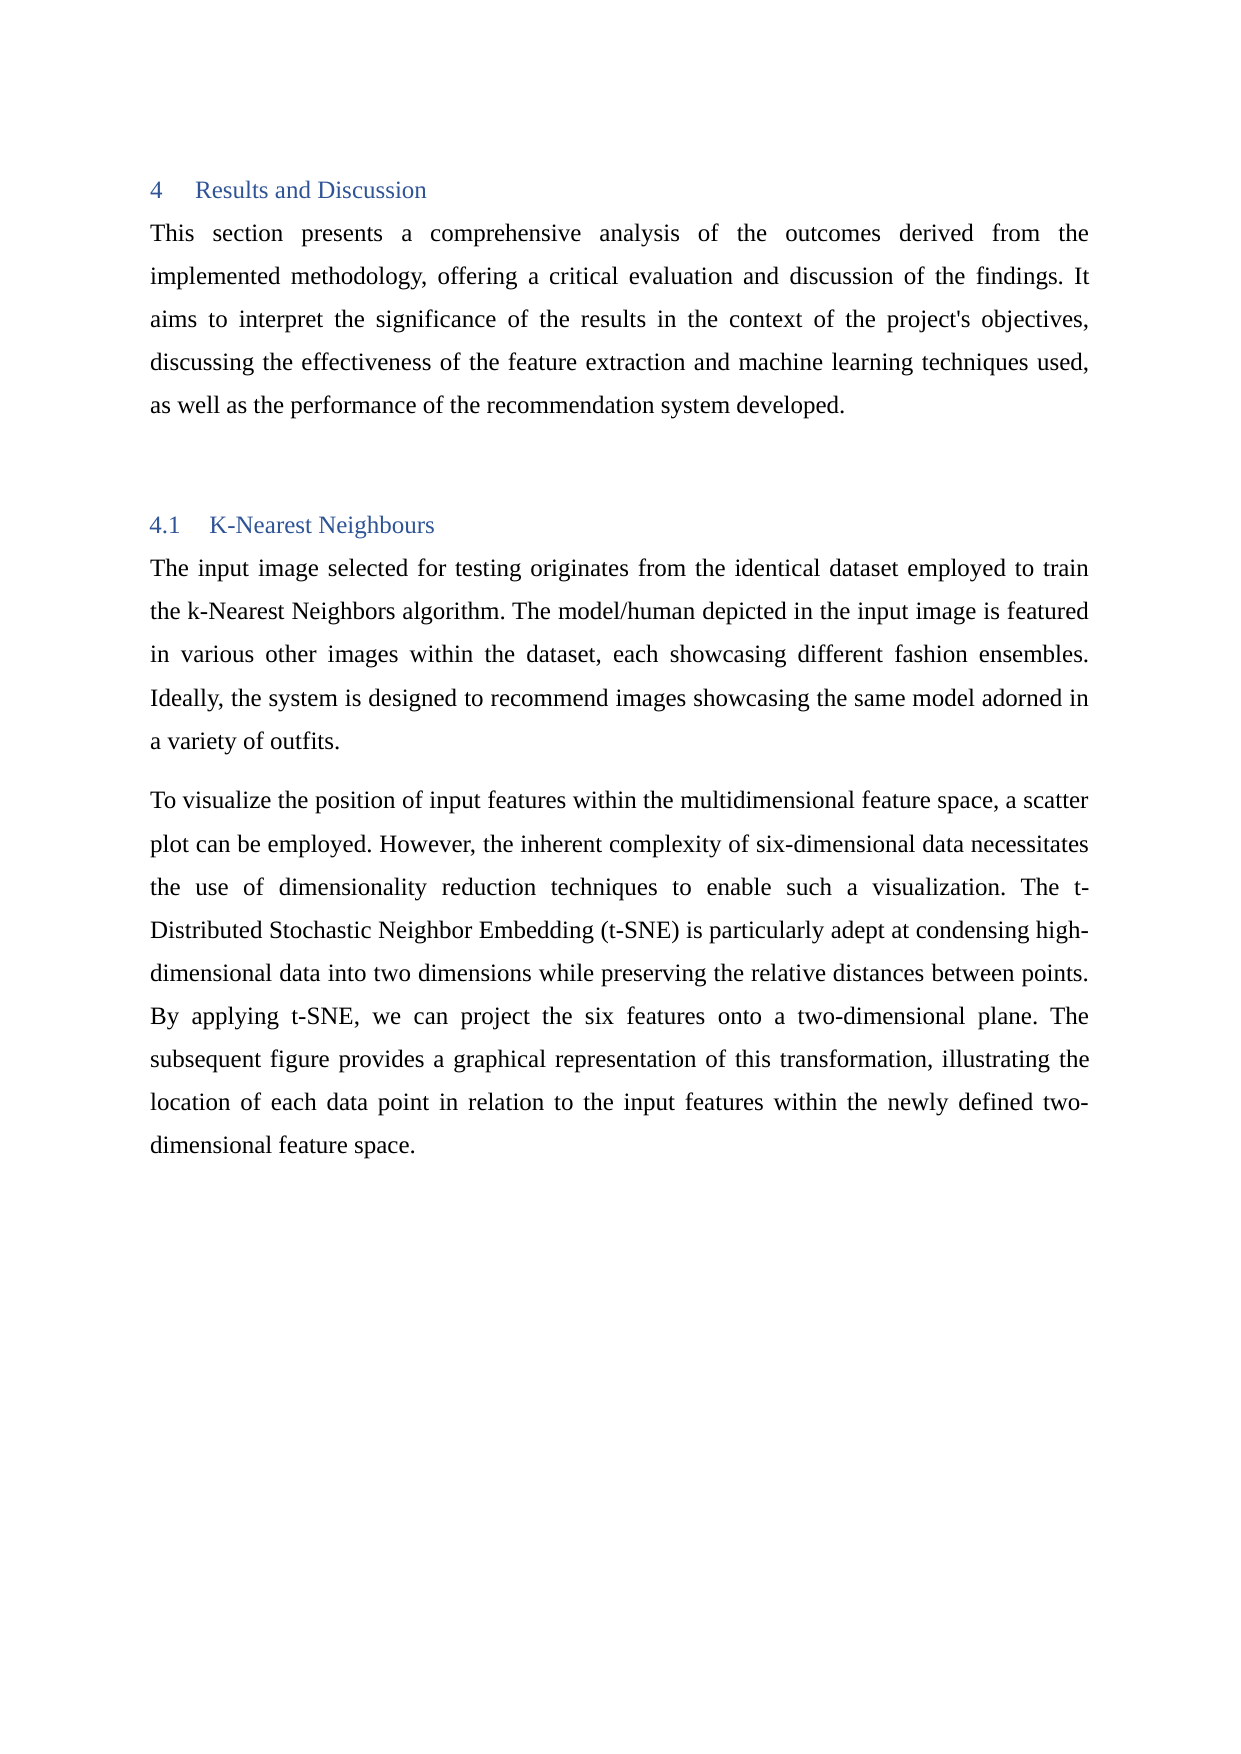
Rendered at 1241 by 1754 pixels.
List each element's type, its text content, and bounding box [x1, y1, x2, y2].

text To visualize the position of input features within the multidimensional feature space, a scatter plot can be employed. However, the inherent complexity of six-dimensional data necessitates the use of dimensionality reduction techniques to enable such a visualization. The t-Distributed Stochastic Neighbor Embedding (t-SNE) is particularly adept at condensing high-dimensional data into two dimensions while preserving the relative distances between points. By applying t-SNE, we can project the six features onto a two-dimensional plane. The subsequent figure provides a graphical representation of this transformation, illustrating the location of each data point in relation to the input features within the newly defined two-dimensional feature space. [150, 786, 1090, 1159]
subtitle K-Nearest Neighbours [149, 510, 1090, 539]
text The input image selected for testing originates from the identical dataset employed to train the k-Nearest Neighbors algorithm. The model/human depicted in the input image is featured in various other images within the dataset, each showcasing different fashion ensembles. Ideally, the system is designed to recommend images showcasing the same model adorned in a variety of outfits. [150, 553, 1090, 754]
text This section presents a comprehensive analysis of the outcomes derived from the implemented methodology, offering a critical evaluation and discussion of the findings. It aims to interpret the significance of the results in the context of the project's objectives, discussing the effectiveness of the feature extraction and machine learning techniques used, as well as the performance of the recommendation system developed. [150, 218, 1090, 419]
subtitle Results and Discussion [150, 175, 1090, 204]
